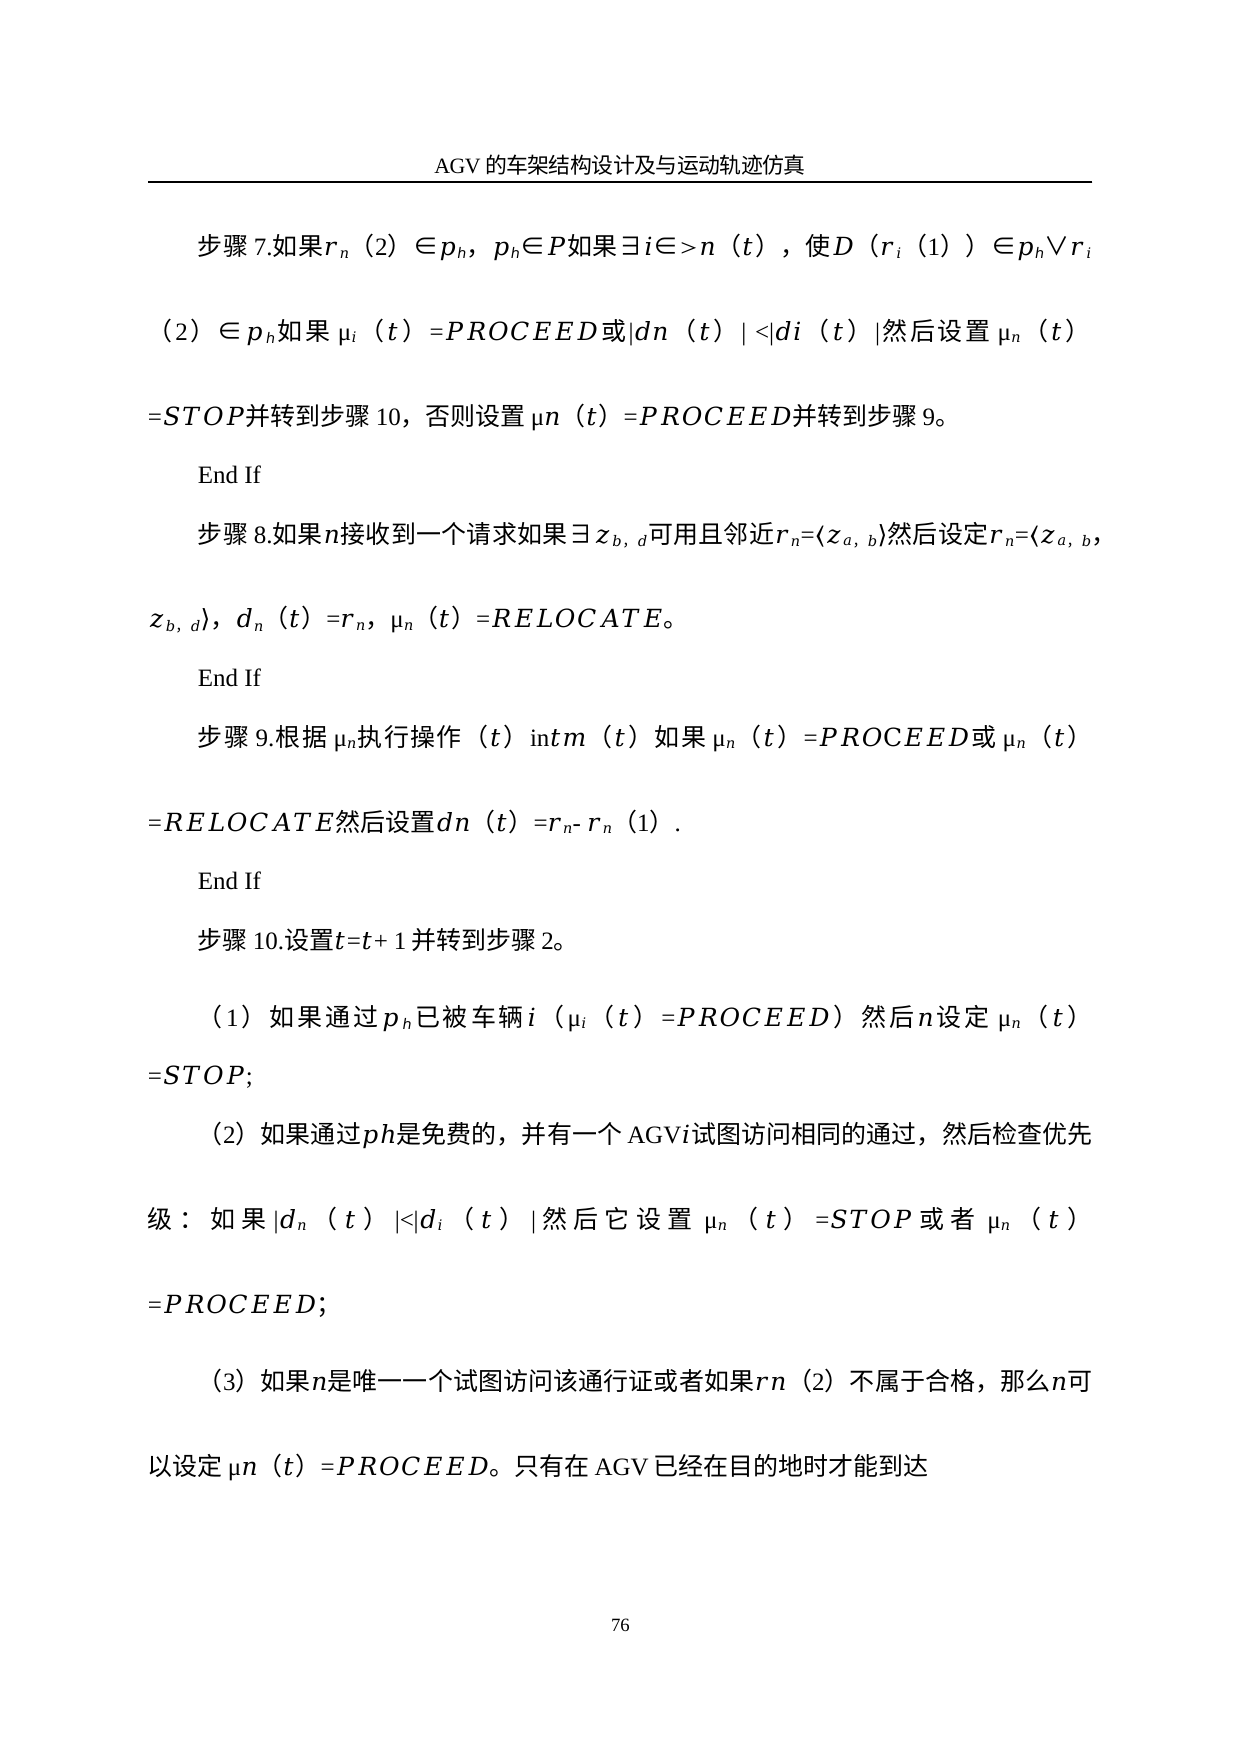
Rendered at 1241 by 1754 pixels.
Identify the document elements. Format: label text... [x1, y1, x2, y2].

text 步骤9.根据μ𝑛执行操作（𝑡）in𝑡𝑚（𝑡）如果μ𝑛（𝑡）=𝑃𝑅𝑂C𝐸𝐸𝐷或μ𝑛（𝑡）=𝑅𝐸𝐿𝑂𝐶𝐴𝑇𝐸然后设置𝑑𝑛（𝑡）=𝑟𝑛- 𝑟𝑛（1）. [148, 701, 1092, 854]
text （1）如果通过𝑝ℎ已被车辆𝑖（μ𝑖（𝑡）=𝑃𝑅𝑂𝐶𝐸𝐸𝐷）然后𝑛设定μ𝑛（𝑡）=𝑆𝑇𝑂𝑃; [148, 981, 1092, 1092]
text 步骤10.设置𝑡=𝑡+ 1并转到步骤2。 [148, 904, 1092, 972]
text End If [148, 457, 1092, 491]
text End If [148, 863, 1092, 897]
text End If [148, 660, 1092, 694]
text （2）如果通过𝑝ℎ是免费的，并有一个AGV𝑖试图访问相同的通过，然后检查优先级：如果|𝑑𝑛（𝑡）|<|𝑑𝑖（𝑡）|然后它设置μ𝑛（𝑡）=𝑆𝑇𝑂𝑃或者μ𝑛（𝑡）=𝑃𝑅𝑂𝐶𝐸𝐸𝐷； [148, 1099, 1092, 1337]
text 步骤8.如果𝑛接收到一个请求如果∃𝑧𝑏，𝑑可用且邻近𝑟𝑛=⟨𝑧𝑎，𝑏⟩然后设定𝑟𝑛=⟨𝑧𝑎，𝑏，𝑧𝑏，𝑑⟩，𝑑𝑛（𝑡）=𝑟𝑛，μ𝑛（𝑡）=𝑅𝐸𝐿𝑂𝐶𝐴𝑇𝐸。 [148, 498, 1092, 651]
text （3）如果𝑛是唯一一个试图访问该通行证或者如果𝑟𝑛（2）不属于合格，那么𝑛可以设定μ𝑛（𝑡）=𝑃𝑅𝑂𝐶𝐸𝐸𝐷。只有在AGV已经在目的地时才能到达 [148, 1346, 1092, 1499]
text 步骤7.如果𝑟𝑛（2）∈𝑝ℎ，𝑝ℎ∈𝑃如果∃𝑖∈𝑛（𝑡），使𝐷（𝑟𝑖（1））∈𝑝ℎ∨𝑟𝑖（2）∈𝑝ℎ如果μ𝑖（𝑡）=𝑃𝑅𝑂𝐶𝐸𝐸𝐷或|𝑑𝑛（𝑡）| <|𝑑𝑖（𝑡）|然后设置μ𝑛（𝑡）=𝑆𝑇𝑂𝑃并转到步骤10，否则设置μ𝑛（𝑡）=𝑃𝑅𝑂𝐶𝐸𝐸𝐷并转到步骤9。 [148, 210, 1092, 448]
